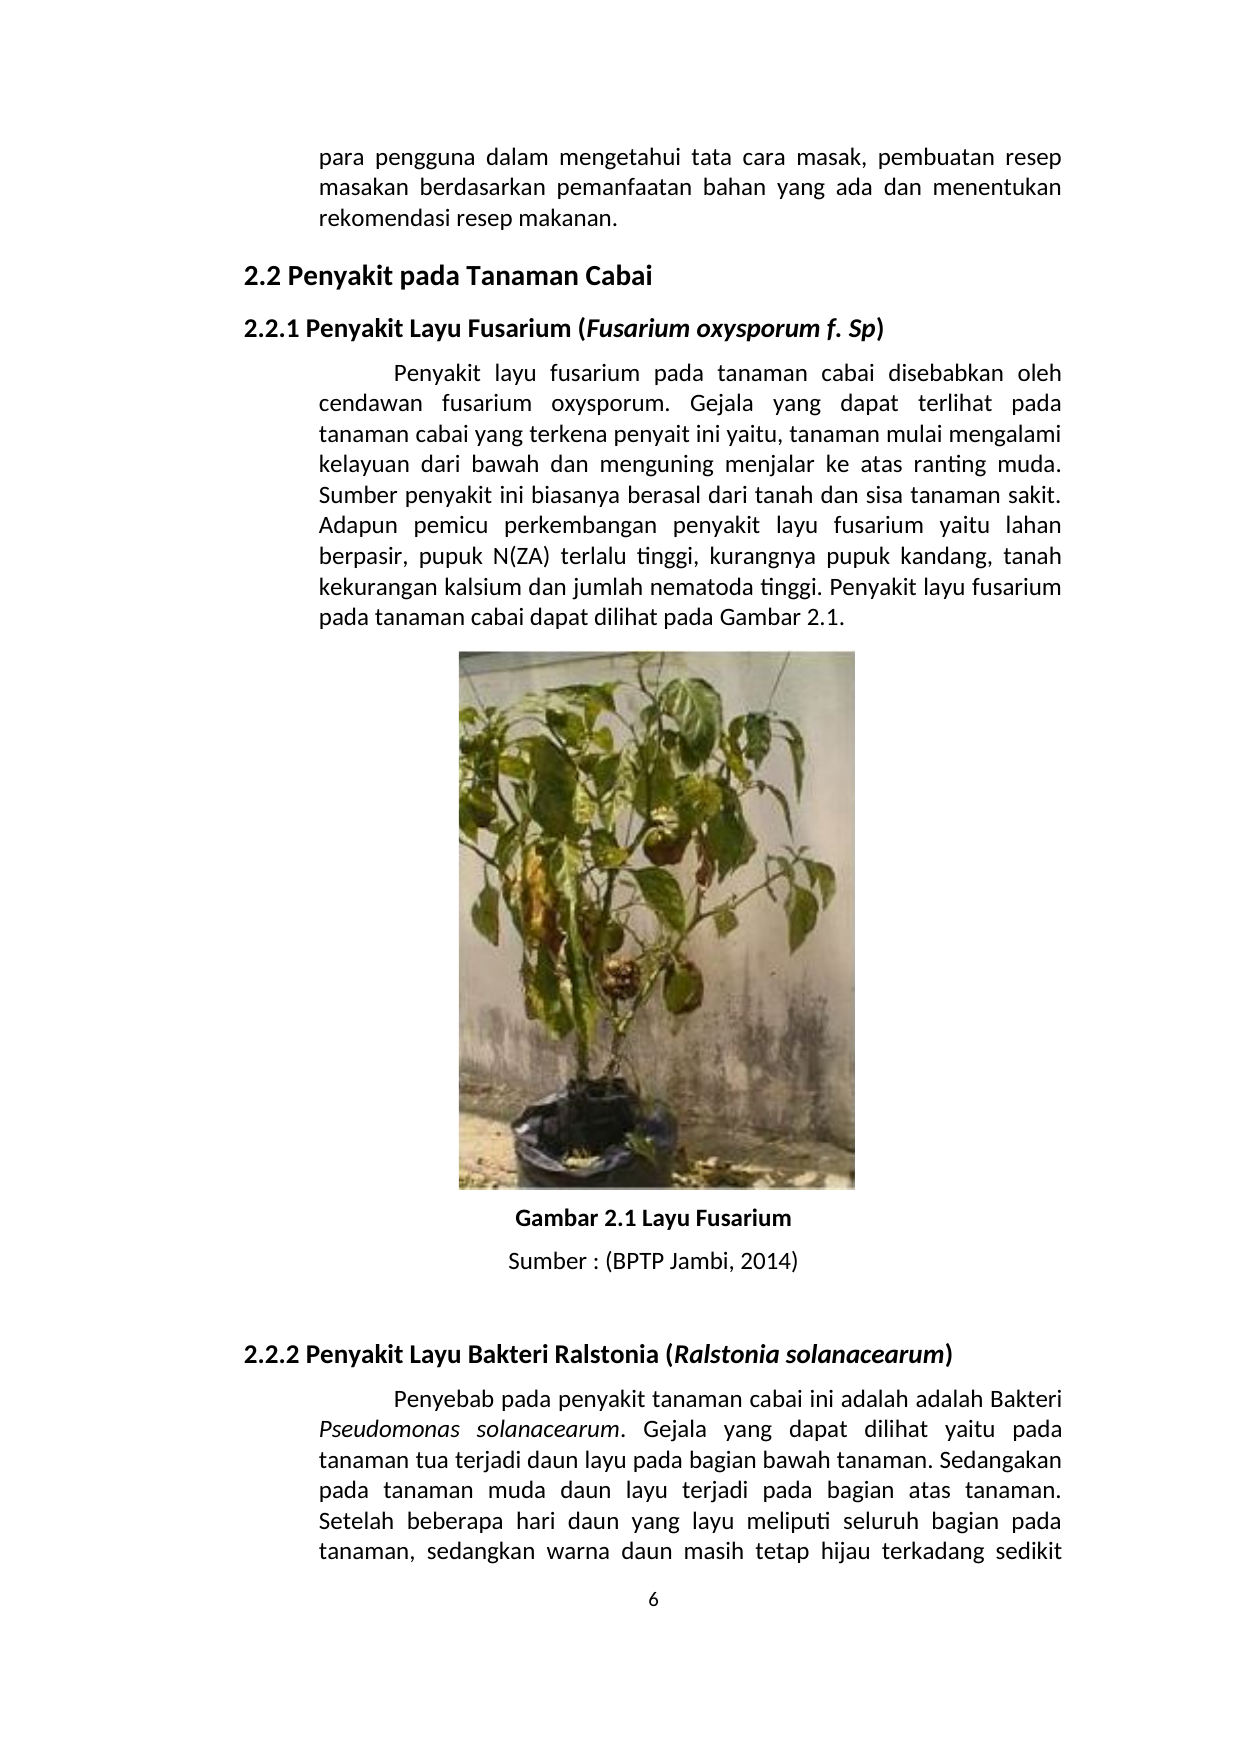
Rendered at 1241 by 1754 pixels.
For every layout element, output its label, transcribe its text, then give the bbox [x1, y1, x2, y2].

picture [458, 650, 855, 1190]
subtitle Penyakit Layu Bakteri Ralstonia (Ralstonia solanacearum) [244, 1337, 1063, 1370]
text Penyakit layu fusarium pada tanaman cabai disebabkan oleh cendawan fusarium oxysporum. Gejala yang dapat terlihat pada tanaman cabai yang terkena penyait ini yaitu, tanaman mulai mengalami kelayuan dari bawah dan menguning menjalar ke atas ranting muda. Sumber penyakit ini biasanya berasal dari tanah dan sisa tanaman sakit. Adapun pemicu perkembangan penyakit layu fusarium yaitu lahan berpasir, pupuk N(ZA) terlalu tinggi, kurangnya pupuk kandang, tanah kekurangan kalsium dan jumlah nematoda tinggi. Penyakit layu fusarium pada tanaman cabai dapat dilihat pada Gambar 2.1. [319, 357, 1063, 632]
subtitle Penyakit pada Tanaman Cabai [244, 257, 1063, 293]
subtitle Penyakit Layu Fusarium (Fusarium oxysporum f. Sp) [244, 312, 1063, 344]
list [281, 141, 1063, 232]
text Sumber : (BPTP Jambi, 2014) [244, 1245, 1063, 1275]
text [319, 1383, 1063, 1566]
